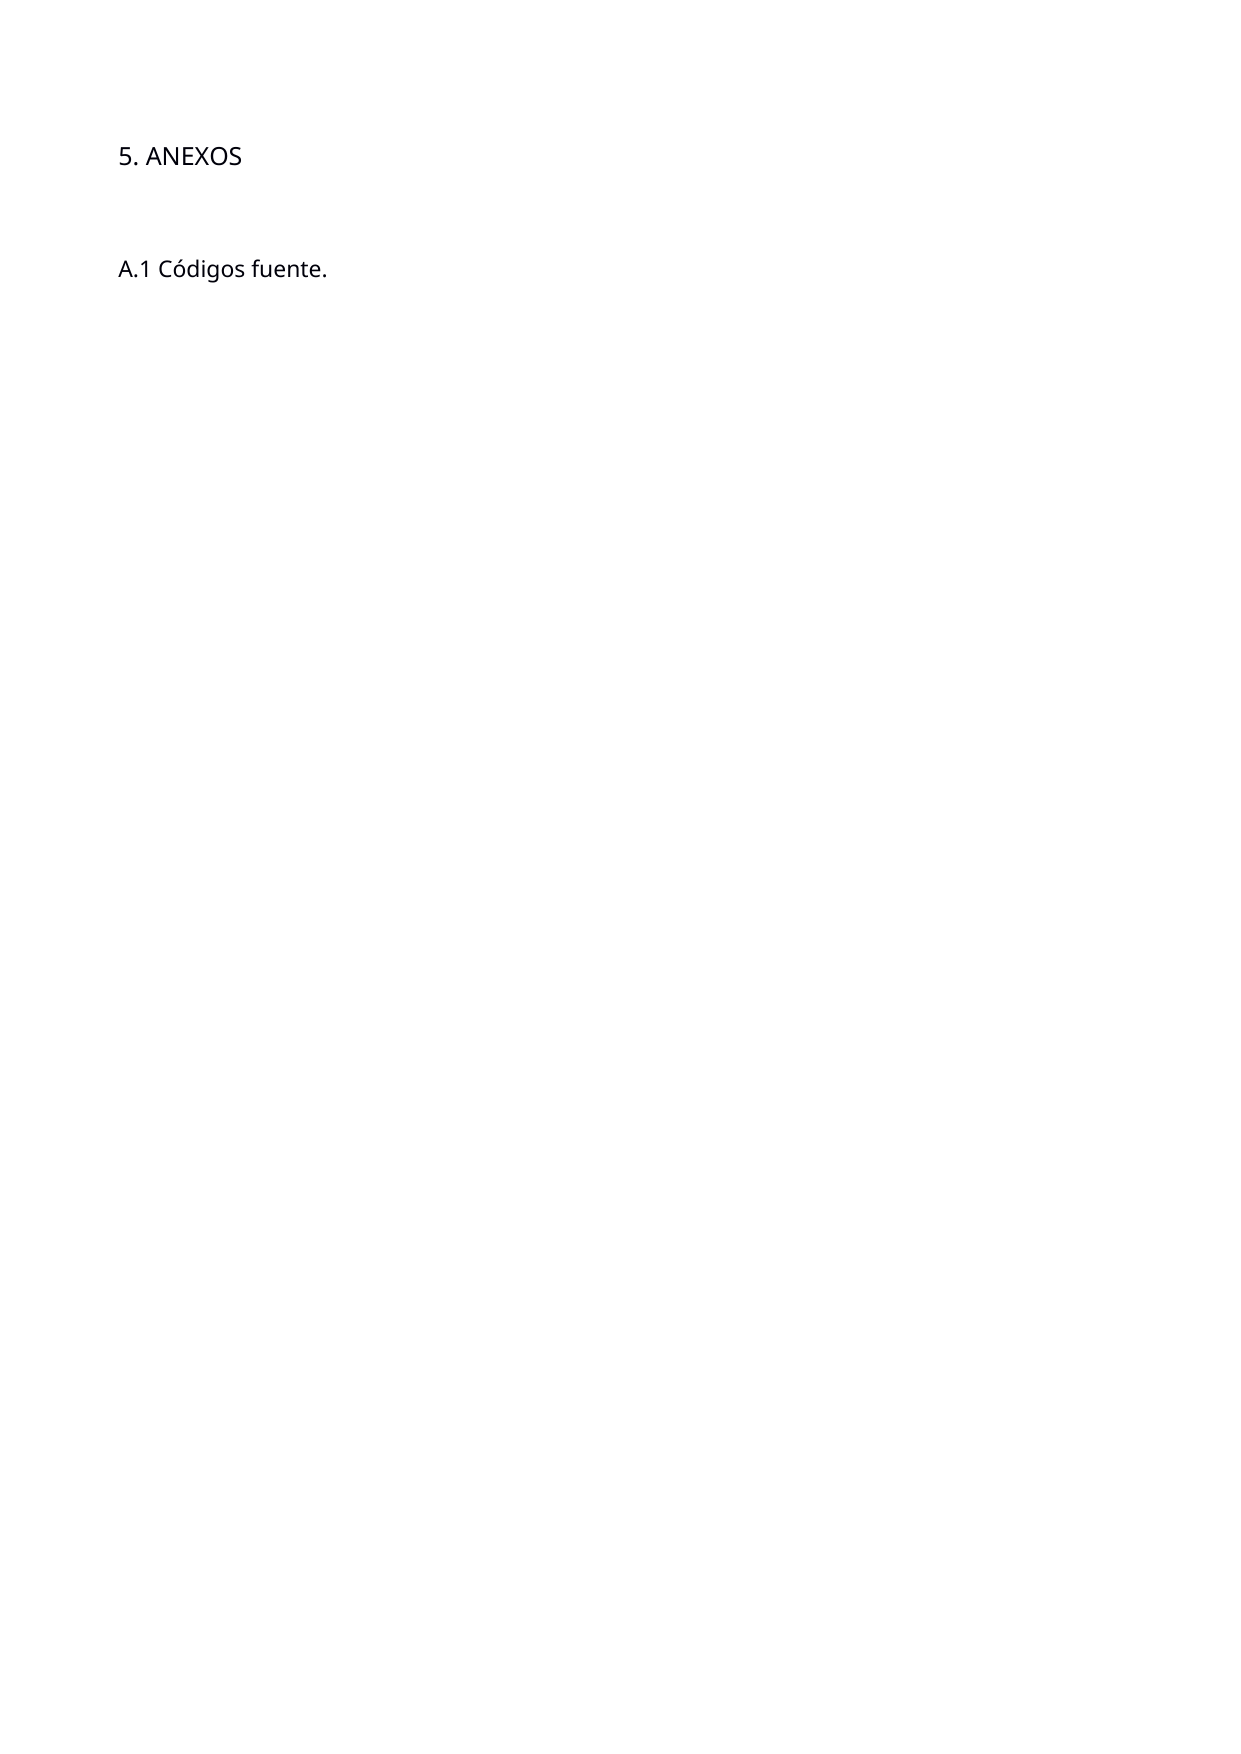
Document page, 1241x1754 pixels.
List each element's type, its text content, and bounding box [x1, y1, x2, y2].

text A.1 Códigos fuente. [118, 253, 1122, 284]
text 5. ANEXOS [118, 139, 1122, 173]
